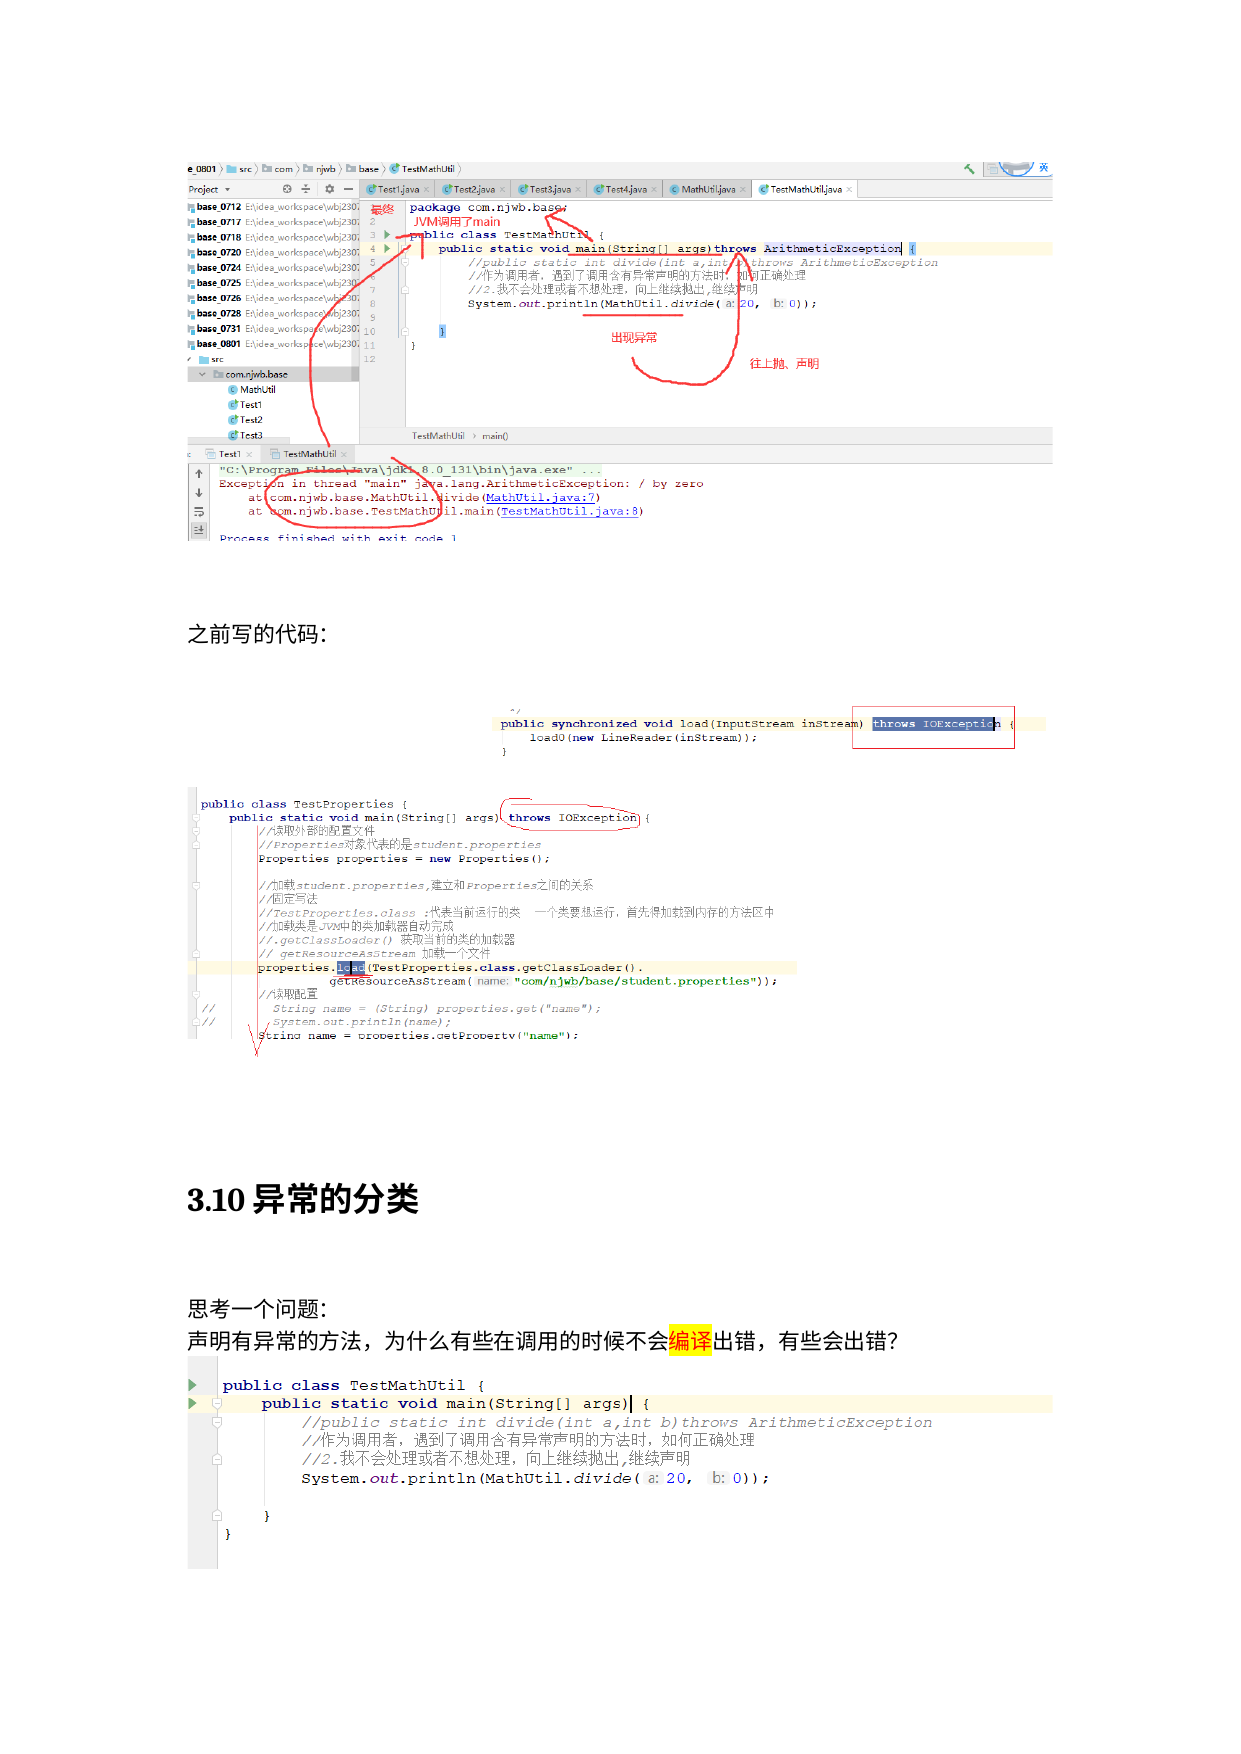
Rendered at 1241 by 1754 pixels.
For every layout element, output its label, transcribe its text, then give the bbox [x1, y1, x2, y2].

picture [187, 682, 1053, 1093]
picture [187, 162, 1053, 541]
picture [187, 1356, 1053, 1569]
subtitle 3.10 异常的分类 [187, 1164, 1053, 1229]
text 之前写的代码： [187, 617, 1053, 649]
text 声明有异常的方法，为什么有些在调用的时候不会编译出错，有些会出错？ [187, 1324, 669, 1356]
text 思考一个问题： [187, 1291, 1053, 1324]
text 声明有异常的方法，为什么有些在调用的时候不会编译出错，有些会出错？ [712, 1324, 1053, 1356]
